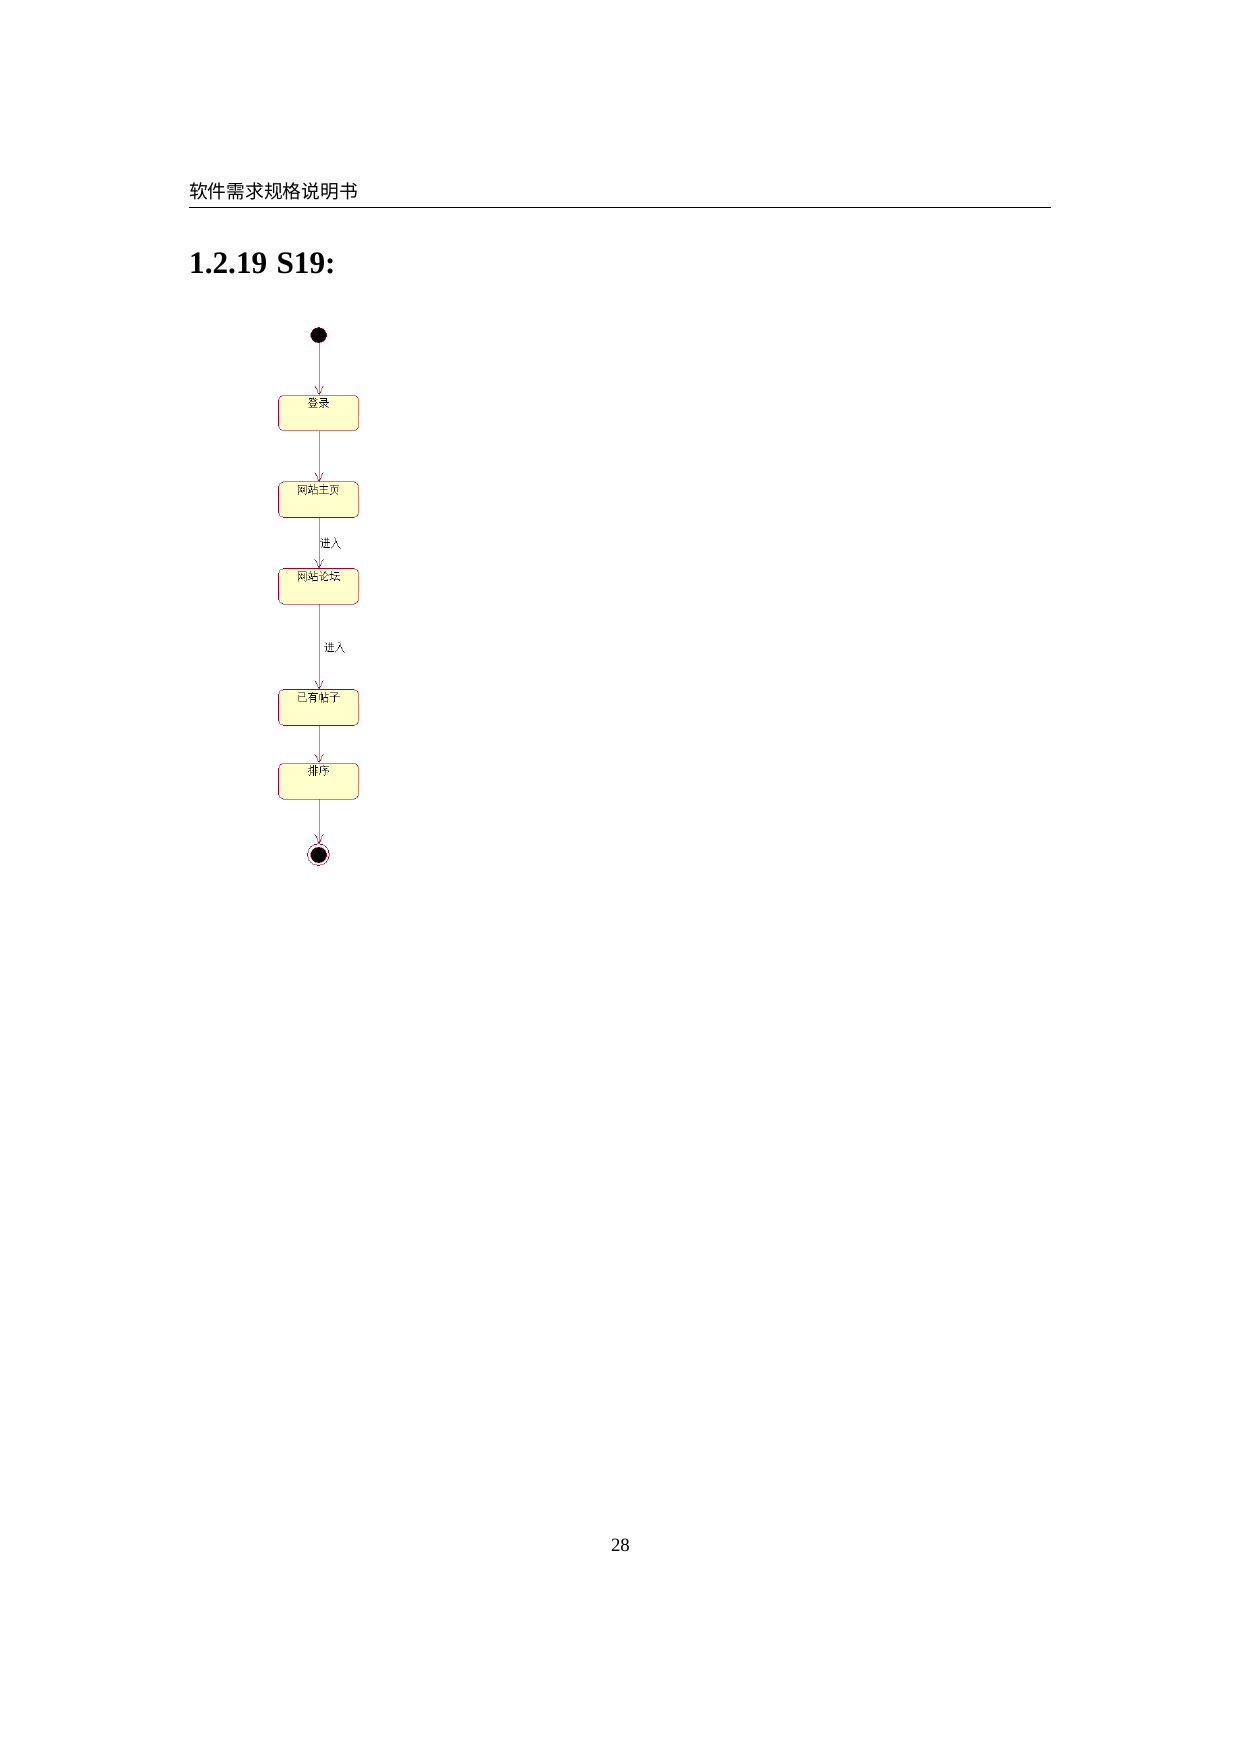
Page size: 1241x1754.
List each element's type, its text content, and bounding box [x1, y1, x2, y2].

subtitle S19: [189, 244, 1051, 280]
picture [188, 308, 433, 879]
